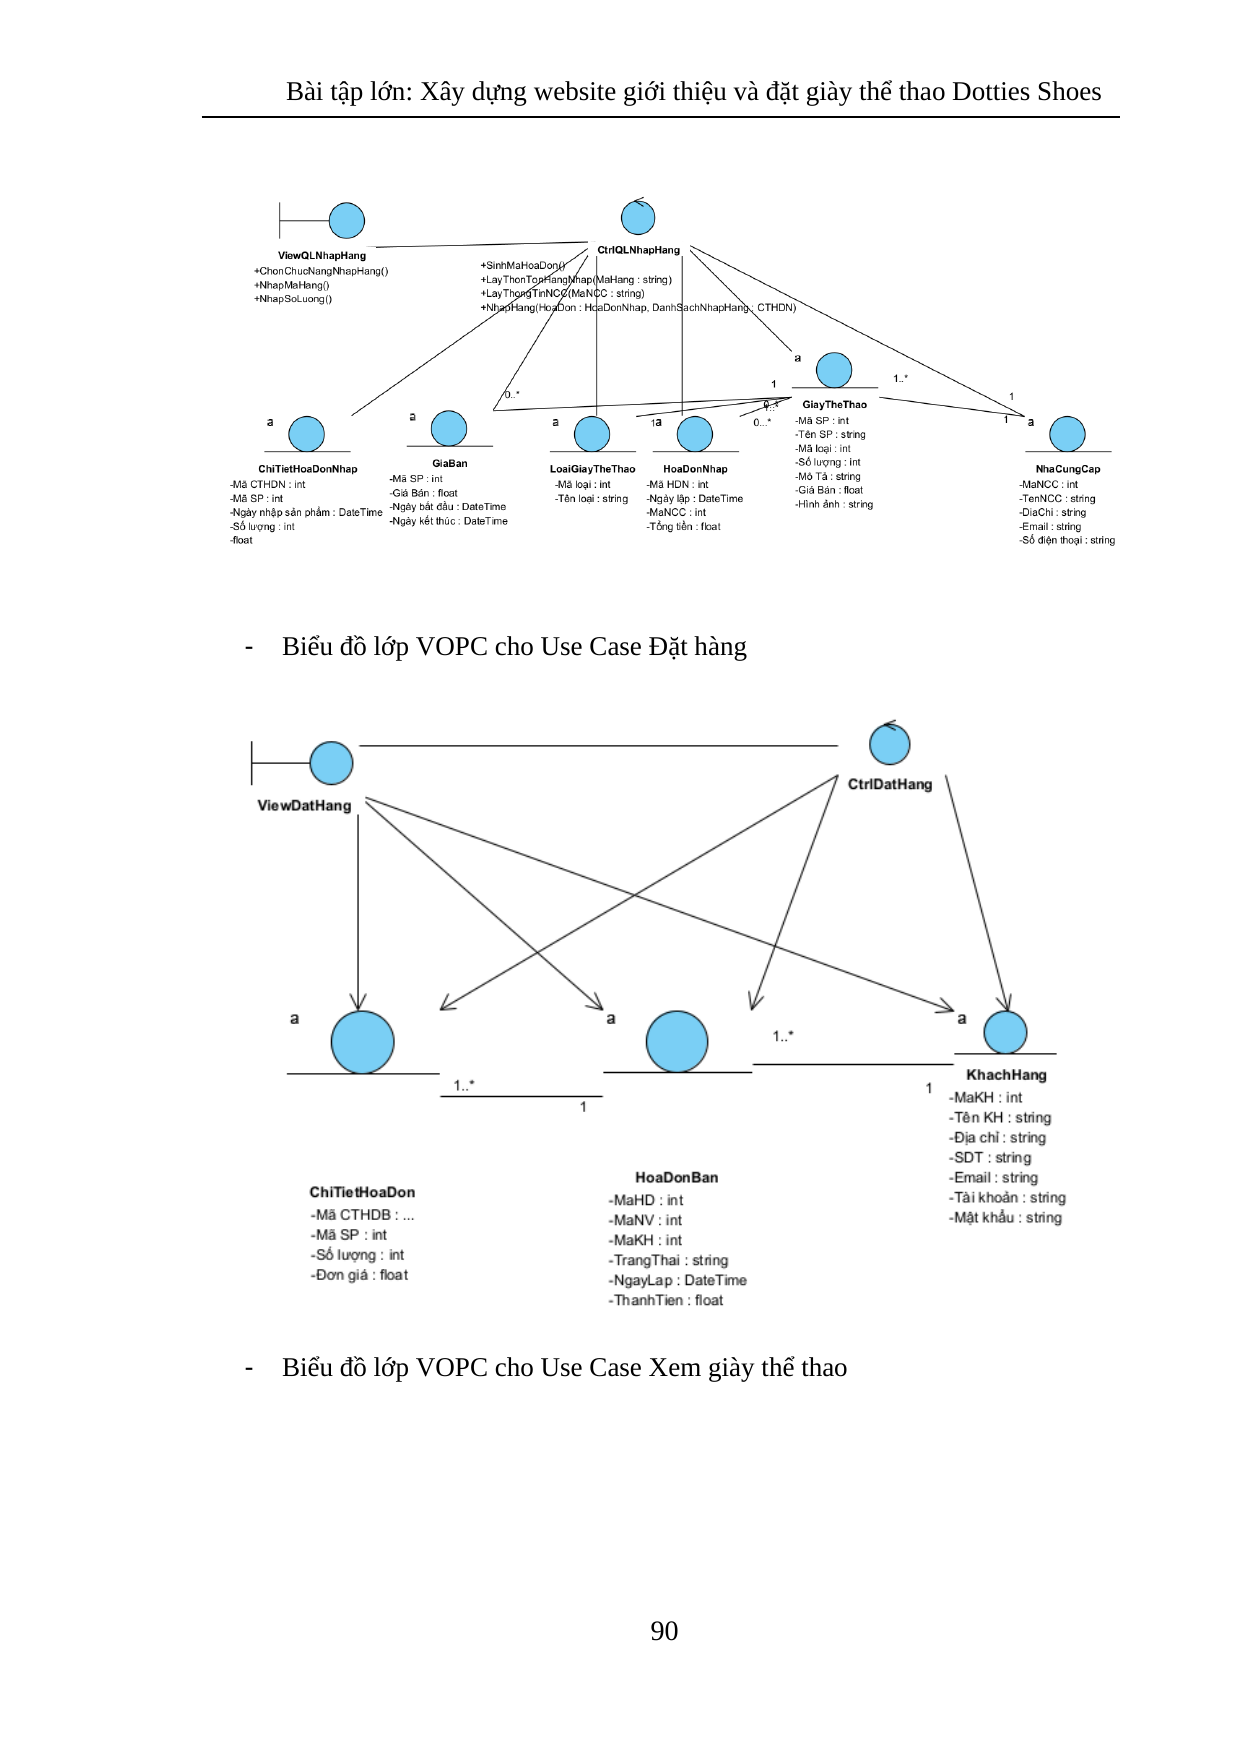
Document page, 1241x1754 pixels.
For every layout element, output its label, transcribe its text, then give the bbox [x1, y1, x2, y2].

picture [206, 688, 1122, 1324]
list Biểu đồ lớp VOPC cho Use Case Xem giày thể thao [244, 1351, 1122, 1382]
list Biểu đồ lớp VOPC cho Use Case Đặt hàng [244, 629, 1122, 661]
picture [206, 177, 1123, 602]
